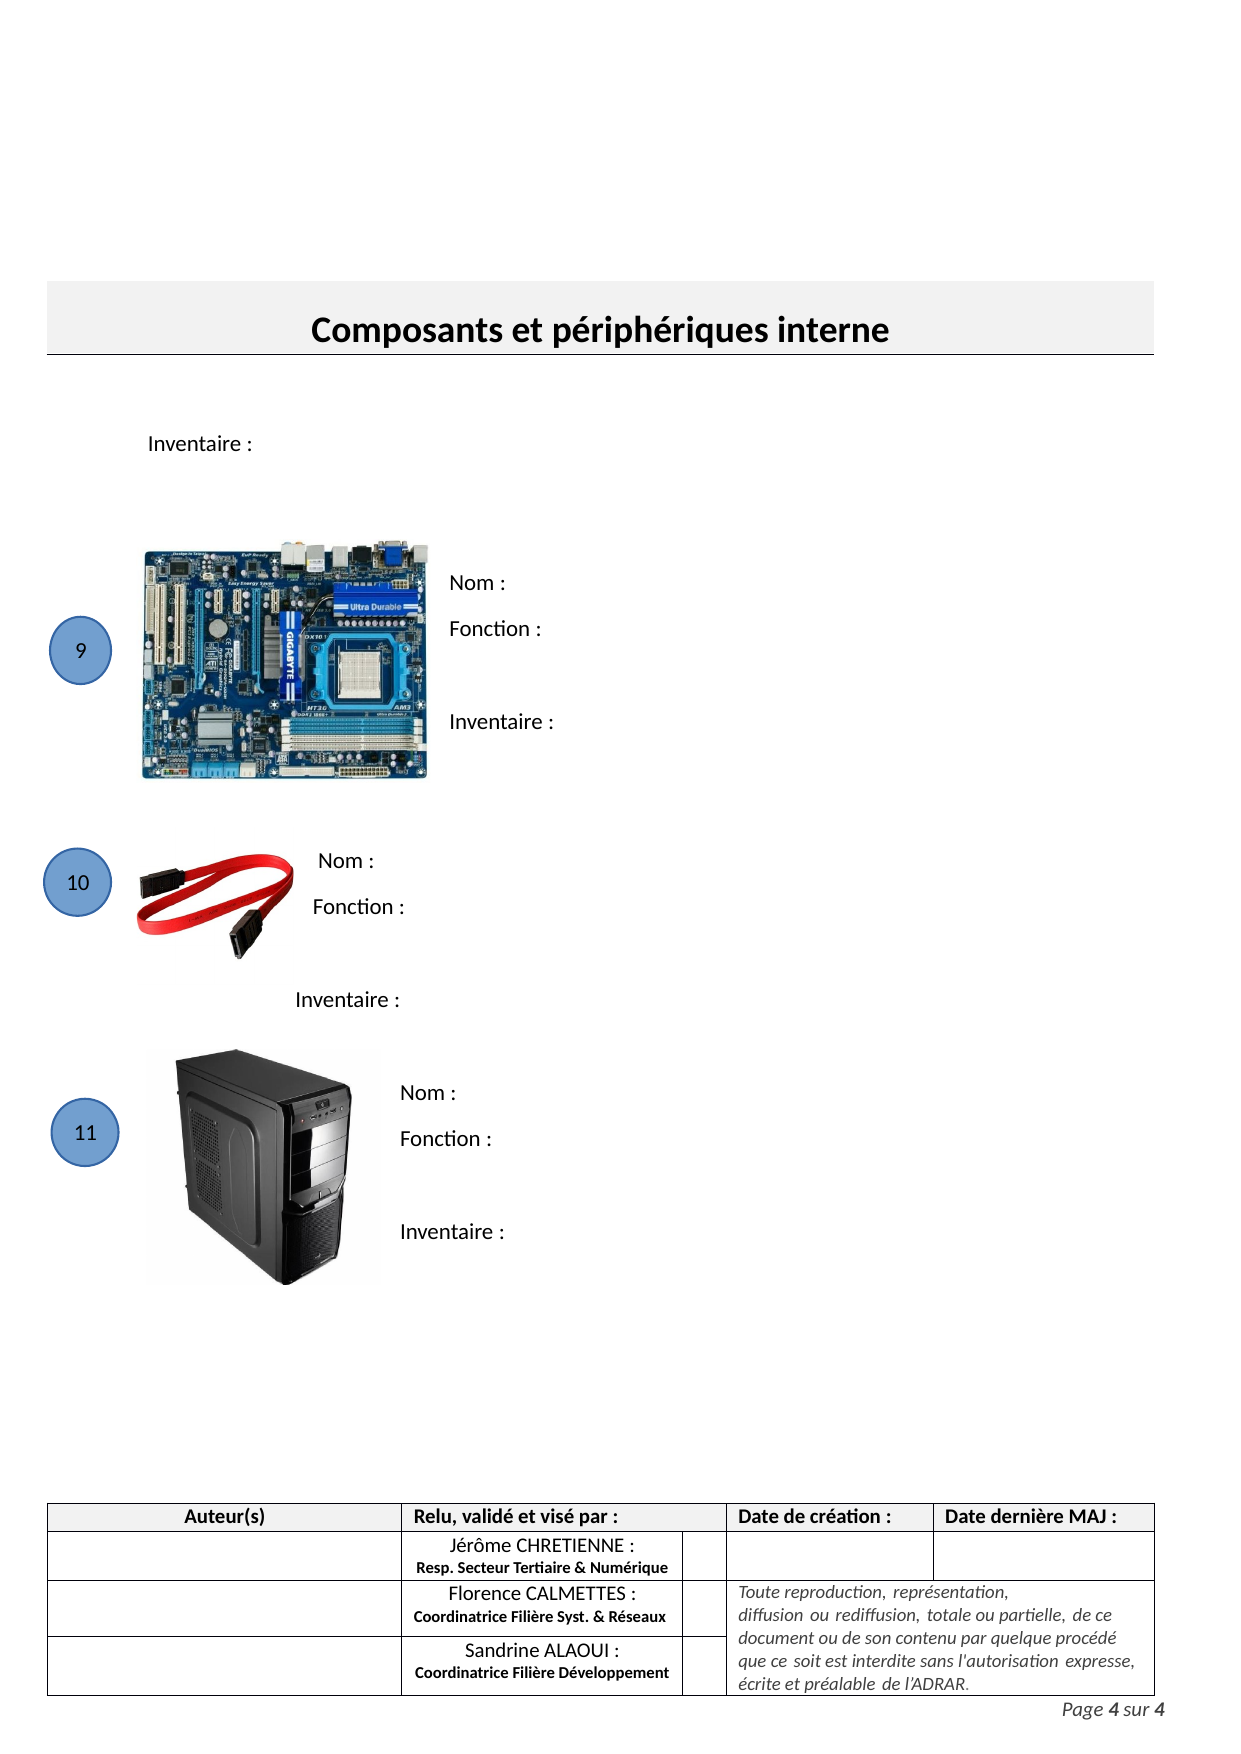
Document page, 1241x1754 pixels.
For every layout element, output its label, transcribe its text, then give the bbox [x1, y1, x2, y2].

text Nom : [294, 846, 1093, 874]
text Inventaire : [431, 707, 1093, 735]
picture [136, 827, 294, 985]
text Inventaire : [148, 429, 1093, 457]
text Nom : [381, 1078, 1093, 1106]
picture [136, 539, 431, 783]
text Fonction : [294, 892, 1093, 921]
text Inventaire : [148, 985, 1093, 1013]
text Inventaire : [381, 1217, 1093, 1245]
text Nom : [431, 568, 1093, 596]
picture [146, 1049, 381, 1285]
text Fonction : [431, 614, 1093, 642]
text Fonction : [381, 1124, 1093, 1152]
